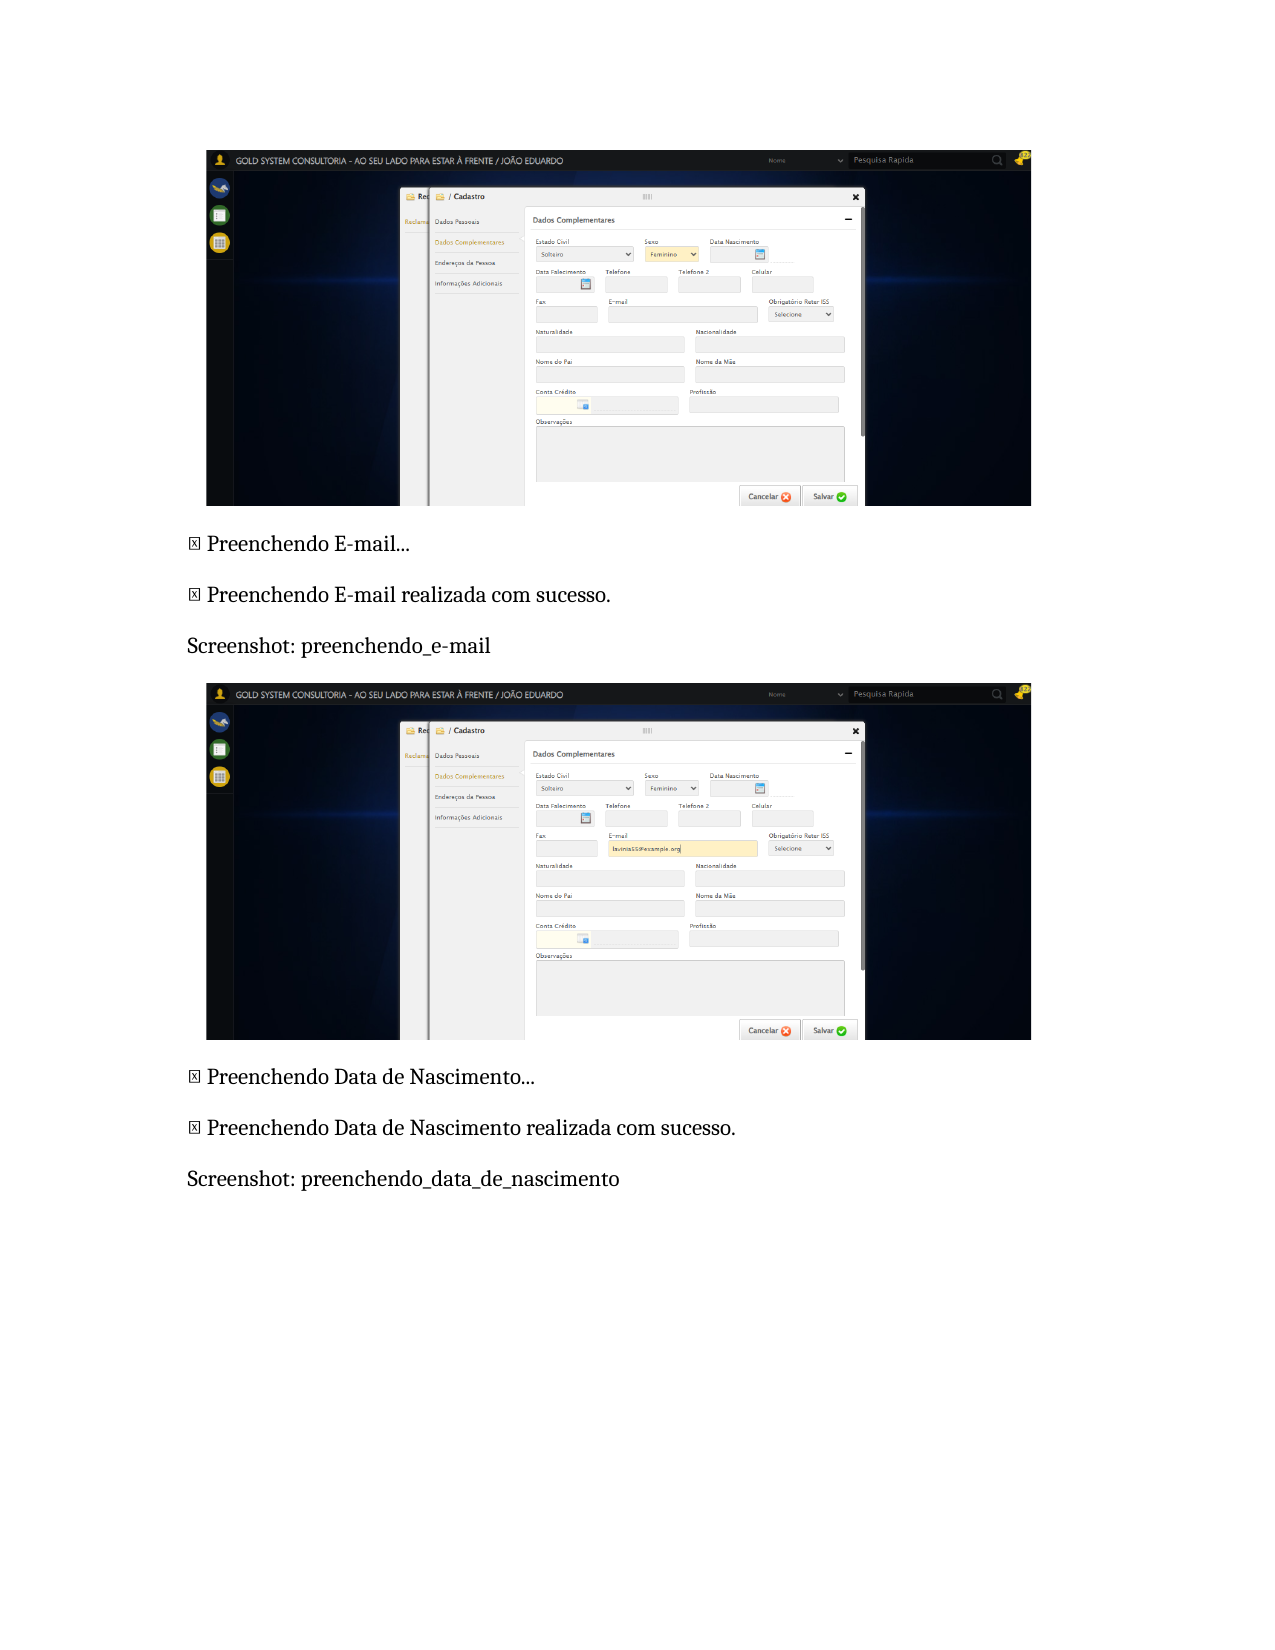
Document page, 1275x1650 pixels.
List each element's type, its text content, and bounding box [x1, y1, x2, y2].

text ✅ Preenchendo E-mail realizada com sucesso. [187, 581, 1087, 608]
text Screenshot: preenchendo_data_de_nascimento [187, 1166, 1087, 1192]
picture [206, 683, 1032, 1040]
text Screenshot: preenchendo_e-mail [187, 632, 1087, 659]
text 🔄 Preenchendo E-mail... [187, 530, 1087, 557]
picture [206, 150, 1032, 506]
text ✅ Preenchendo Data de Nascimento realizada com sucesso. [187, 1115, 1087, 1141]
text 🔄 Preenchendo Data de Nascimento... [187, 1064, 1087, 1090]
